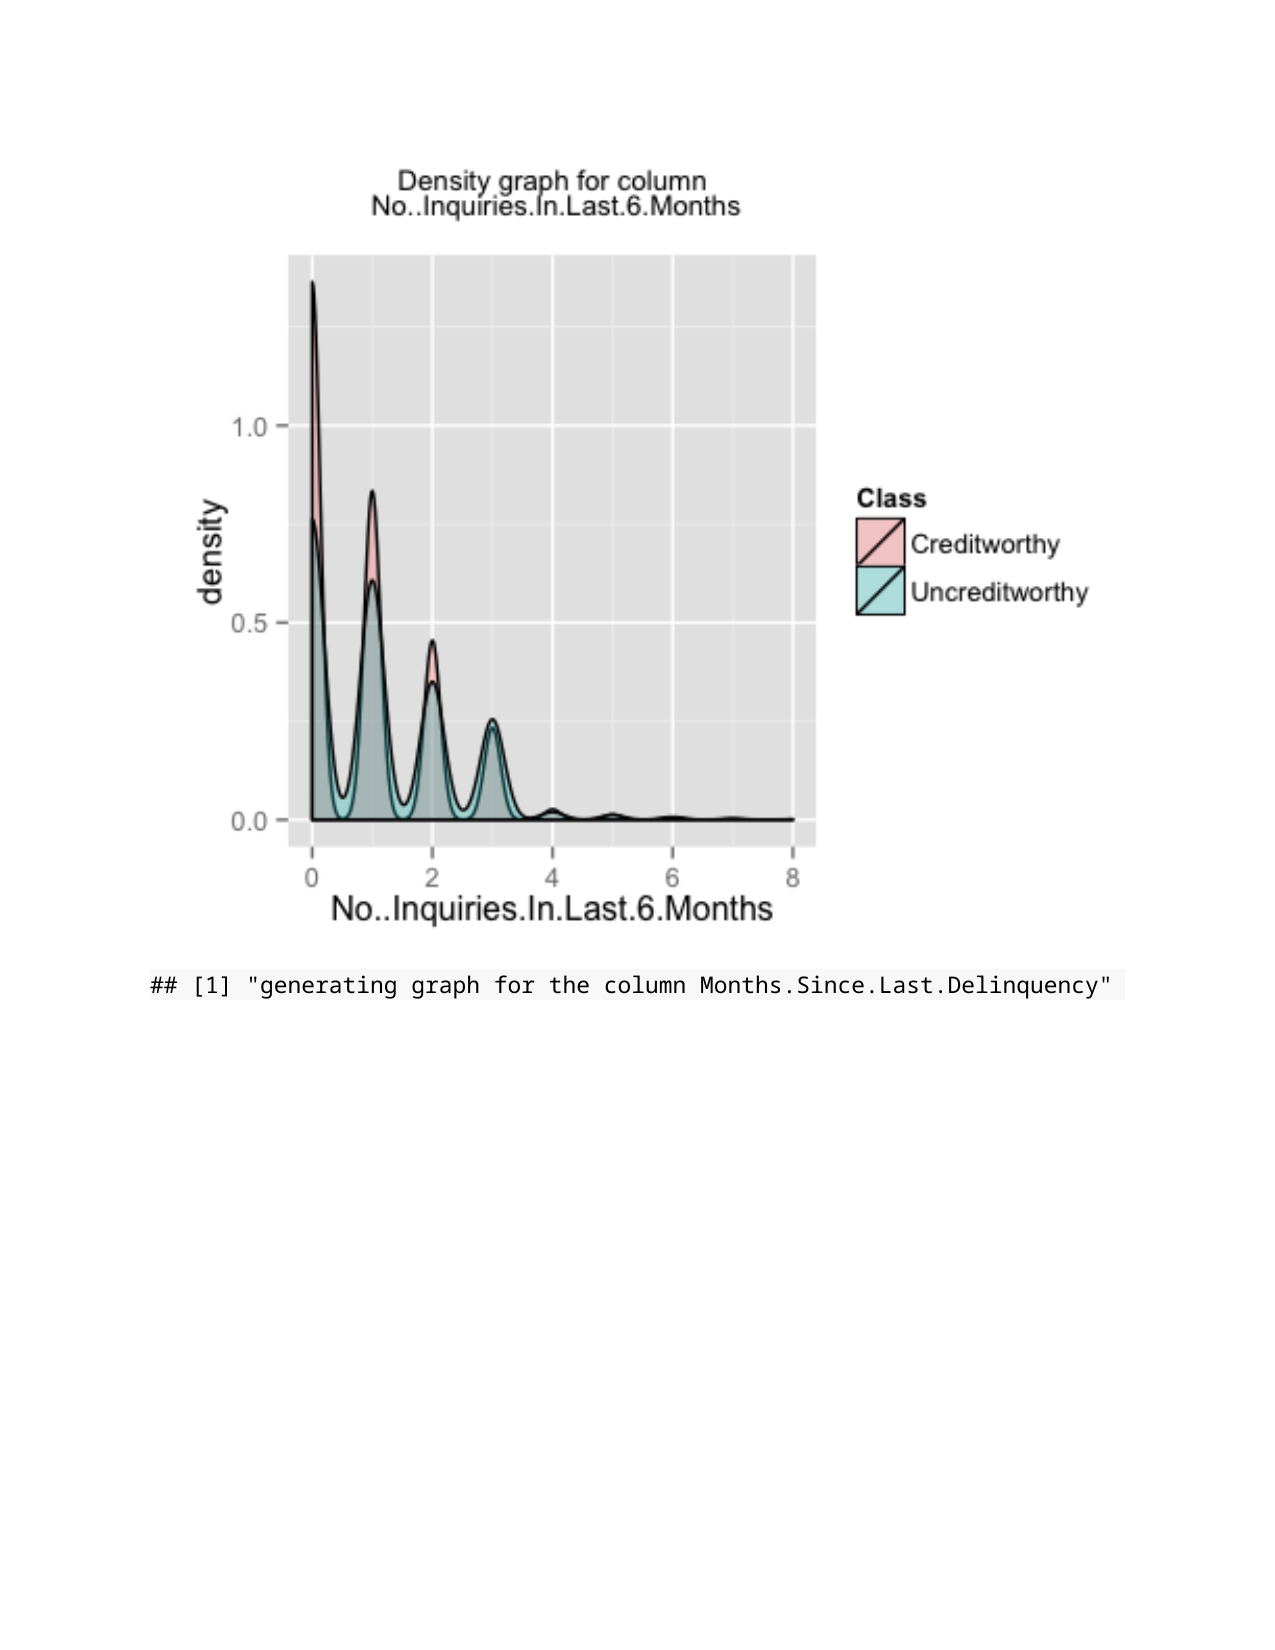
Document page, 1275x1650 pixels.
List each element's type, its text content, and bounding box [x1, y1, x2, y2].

picture [168, 150, 1169, 950]
text ## [1] "generating graph for the column Months.Since.Last.Delinquency" [150, 969, 1125, 1000]
